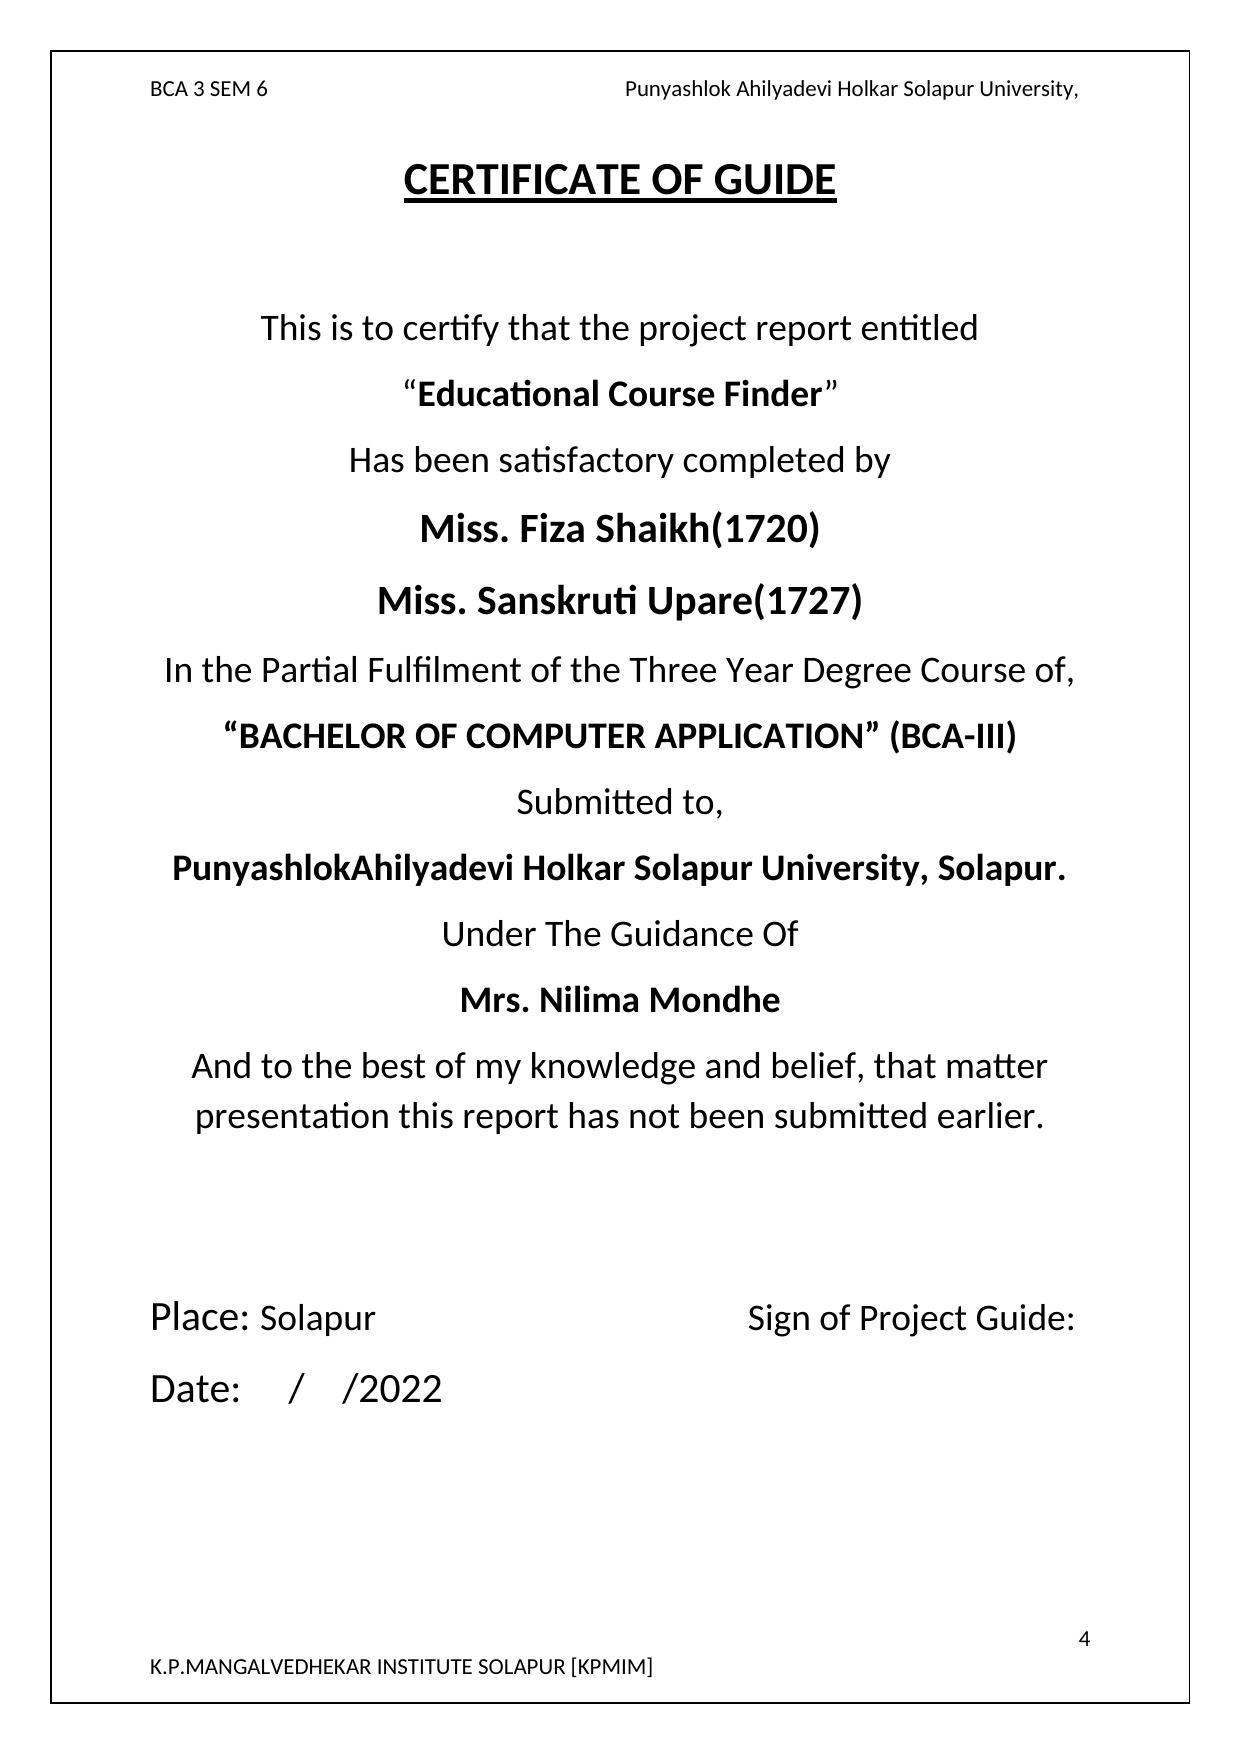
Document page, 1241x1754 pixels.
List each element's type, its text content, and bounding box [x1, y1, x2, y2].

text Place: Solapur Sign of Project Guide: [150, 1290, 1090, 1341]
text “BACHELOR OF COMPUTER APPLICATION” (BCA-III) [150, 712, 1090, 757]
text This is to certify that the project report entitled [150, 304, 1090, 350]
text Submitted to, [150, 778, 1090, 824]
text Miss. Sanskruti Upare(1727) [150, 574, 1090, 625]
text Mrs. Nilima Mondhe [150, 976, 1090, 1022]
text “Educational Course Finder” [150, 370, 1090, 416]
text Date: / /2022 [150, 1362, 1090, 1413]
text In the Partial Fulfilment of the Three Year Degree Course of, [150, 646, 1090, 691]
text CERTIFICATE OF GUIDE [150, 150, 1090, 206]
text Miss. Fiza Shaikh(1720) [150, 502, 1090, 553]
text Has been satisfactory completed by [150, 436, 1090, 482]
text PunyashlokAhilyadevi Holkar Solapur University, Solapur. [150, 844, 1090, 890]
text And to the best of my knowledge and belief, that matter presentation this report has not been submitted earlier. [150, 1042, 1090, 1138]
text Under The Guidance Of [150, 910, 1090, 956]
